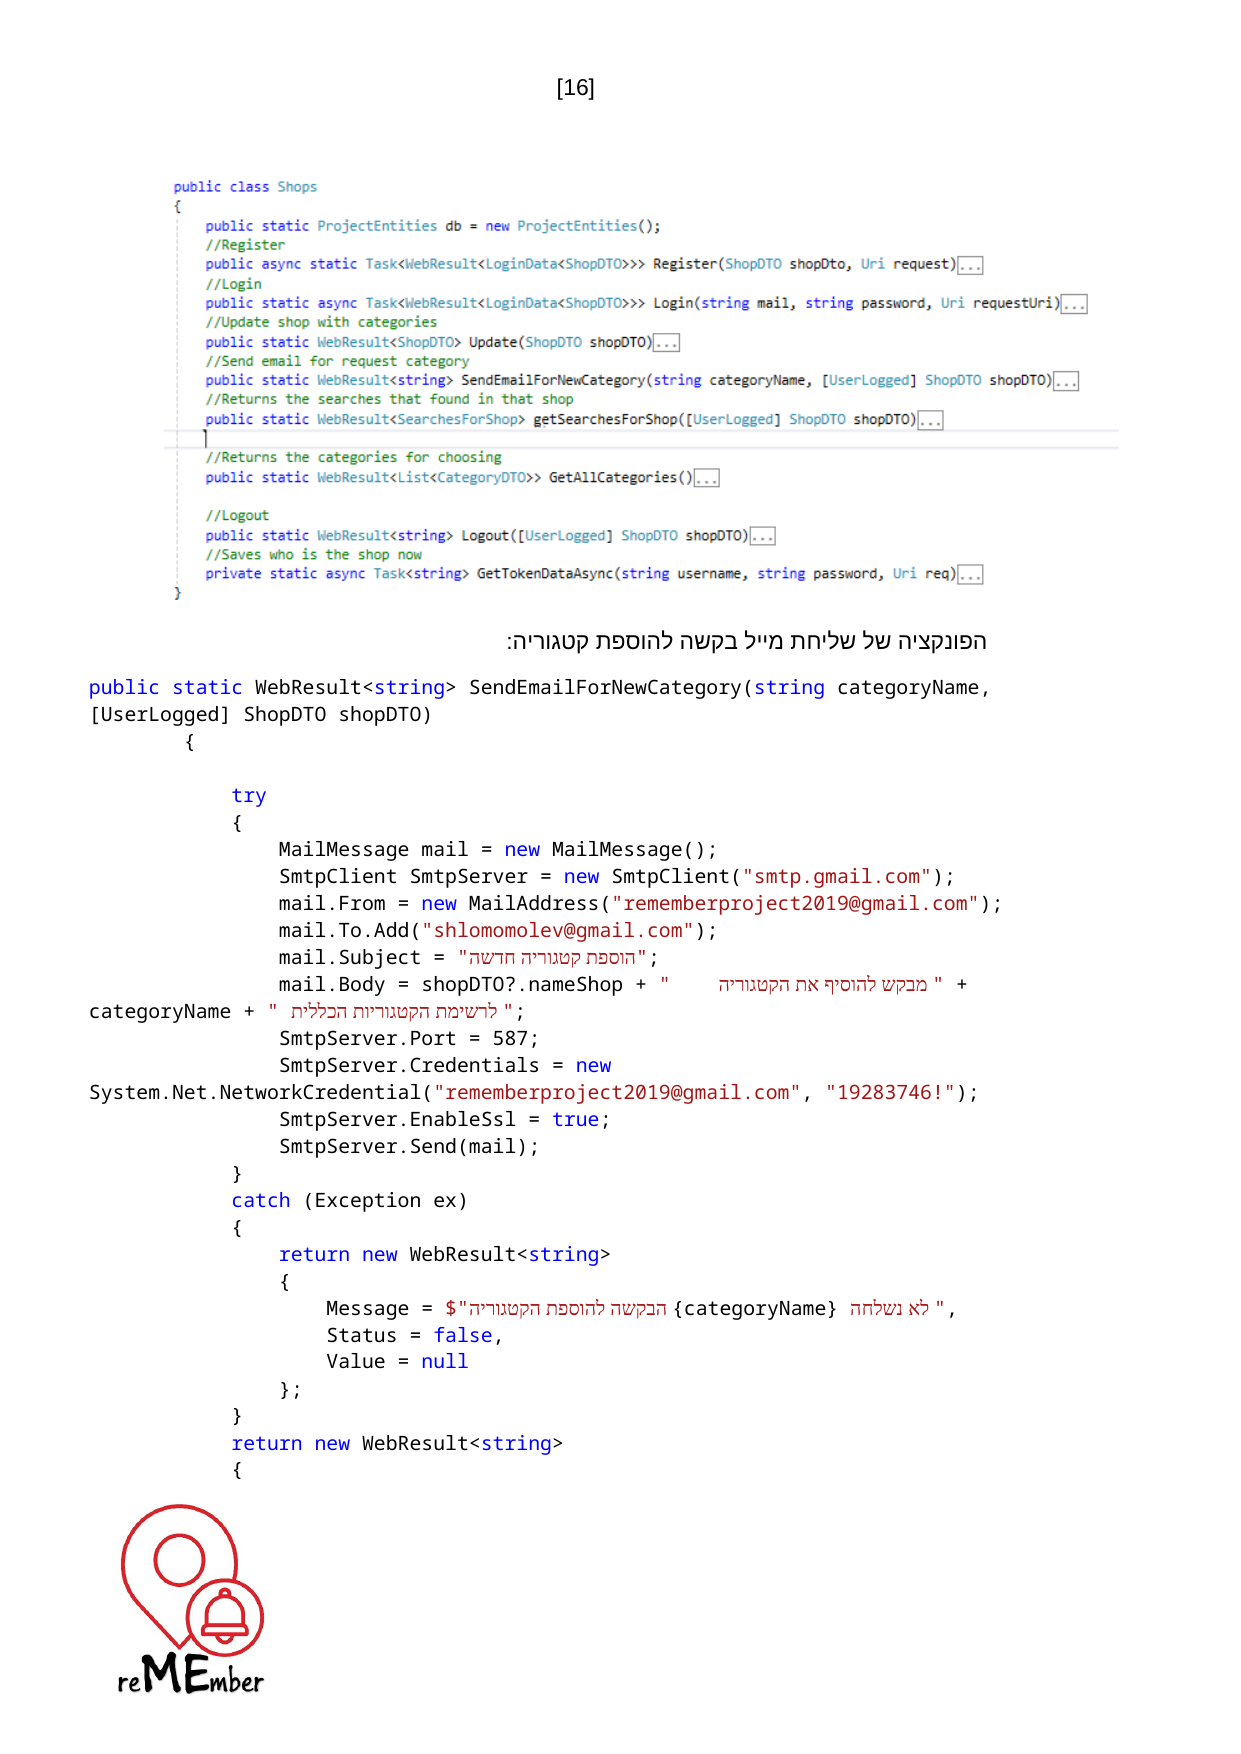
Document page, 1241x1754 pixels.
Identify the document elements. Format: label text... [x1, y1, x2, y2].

text הפונקציה של שליחת מייל בקשה להוספת קטגוריה: [89, 628, 988, 654]
text mail.From = new MailAddress("rememberproject2019@gmail.com"); [89, 889, 1063, 916]
text Status = false, [89, 1321, 1063, 1348]
text Message = $"הבקשה להוספת הקטגוריה {categoryName} לא נשלחה ", [89, 1294, 1063, 1321]
text SmtpServer.EnableSsl = true; [89, 1105, 1063, 1132]
text return new WebResult<string> [89, 1429, 1063, 1456]
text Value = null [89, 1348, 1063, 1375]
text }; [89, 1375, 1063, 1402]
text return new WebResult<string> [89, 1240, 1063, 1267]
text SmtpServer.Credentials = new System.Net.NetworkCredential("rememberproject2019@gmail.com", "19283746!"); [89, 1051, 1063, 1105]
text MailMessage mail = new MailMessage(); [89, 835, 1063, 862]
picture [163, 175, 1119, 610]
text { [89, 1456, 1063, 1483]
text { [89, 1267, 1063, 1294]
text } [89, 1159, 1063, 1186]
text SmtpClient SmtpServer = new SmtpClient("smtp.gmail.com"); [89, 862, 1063, 889]
text mail.To.Add("shlomomolev@gmail.com"); [89, 916, 1063, 943]
text catch (Exception ex) [89, 1186, 1063, 1213]
text SmtpServer.Send(mail); [89, 1132, 1063, 1159]
text SmtpServer.Port = 587; [89, 1024, 1063, 1051]
text public static WebResult<string> SendEmailForNewCategory(string categoryName, [UserLogged] ShopDTO shopDTO) [89, 673, 1063, 727]
picture [0, 1493, 377, 1706]
text mail.Body = shopDTO?.nameShop + " מבקש להוסיף את הקטגוריה " + categoryName + " לרשימת הקטגוריות הכללית "; [89, 970, 1063, 1024]
text } [89, 1402, 1063, 1429]
text { [89, 808, 1063, 835]
text try [89, 781, 1063, 808]
text mail.Subject = "הוספת קטגוריה חדשה"; [89, 943, 1063, 970]
text { [89, 727, 1063, 754]
text { [89, 1213, 1063, 1240]
